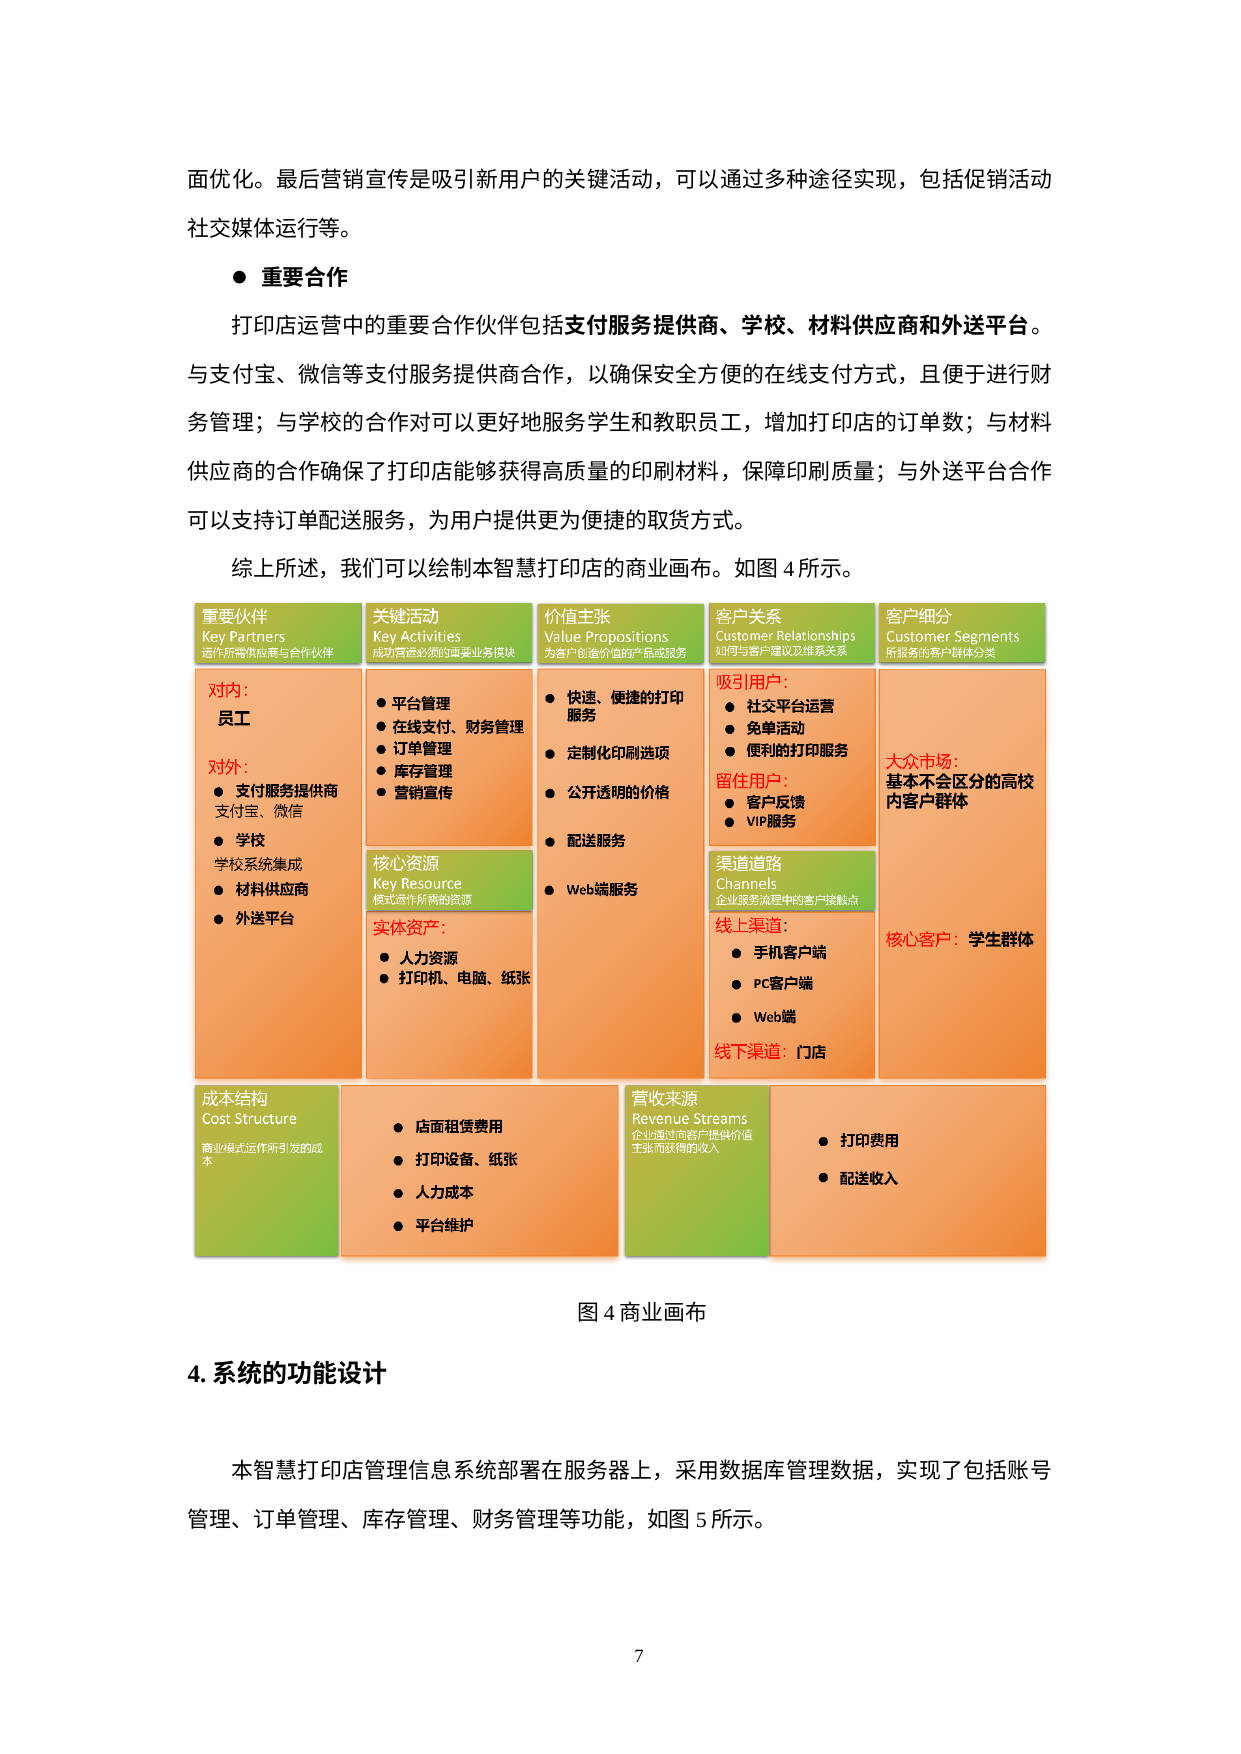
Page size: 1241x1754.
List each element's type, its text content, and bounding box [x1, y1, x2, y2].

picture [187, 599, 1053, 1267]
text 打印店运营中的重要合作伙伴包括支付服务提供商、学校、材料供应商和外送平台。与支付宝、微信等支付服务提供商合作，以确保安全方便的在线支付方式，且便于进行财务管理；与学校的合作对可以更好地服务学生和教职员工，增加打印店的订单数；与材料供应商的合作确保了打印店能够获得高质量的印刷材料，保障印刷质量；与外送平台合作，可以支持订单配送服务，为用户提供更为便捷的取货方式。 [187, 307, 1053, 535]
text 图 4 商业画布 [187, 1294, 1053, 1327]
text 重要合作 [231, 259, 1053, 292]
text 本智慧打印店管理信息系统部署在服务器上，采用数据库管理数据，实现了包括账号管理、订单管理、库存管理、财务管理等功能，如图 5所示。 [187, 1453, 1053, 1534]
text 4. 系统的功能设计 [187, 1339, 1053, 1404]
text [187, 162, 1053, 243]
text 综上所述，我们可以绘制本智慧打印店的商业画布。如图 4所示。 [187, 551, 1053, 583]
